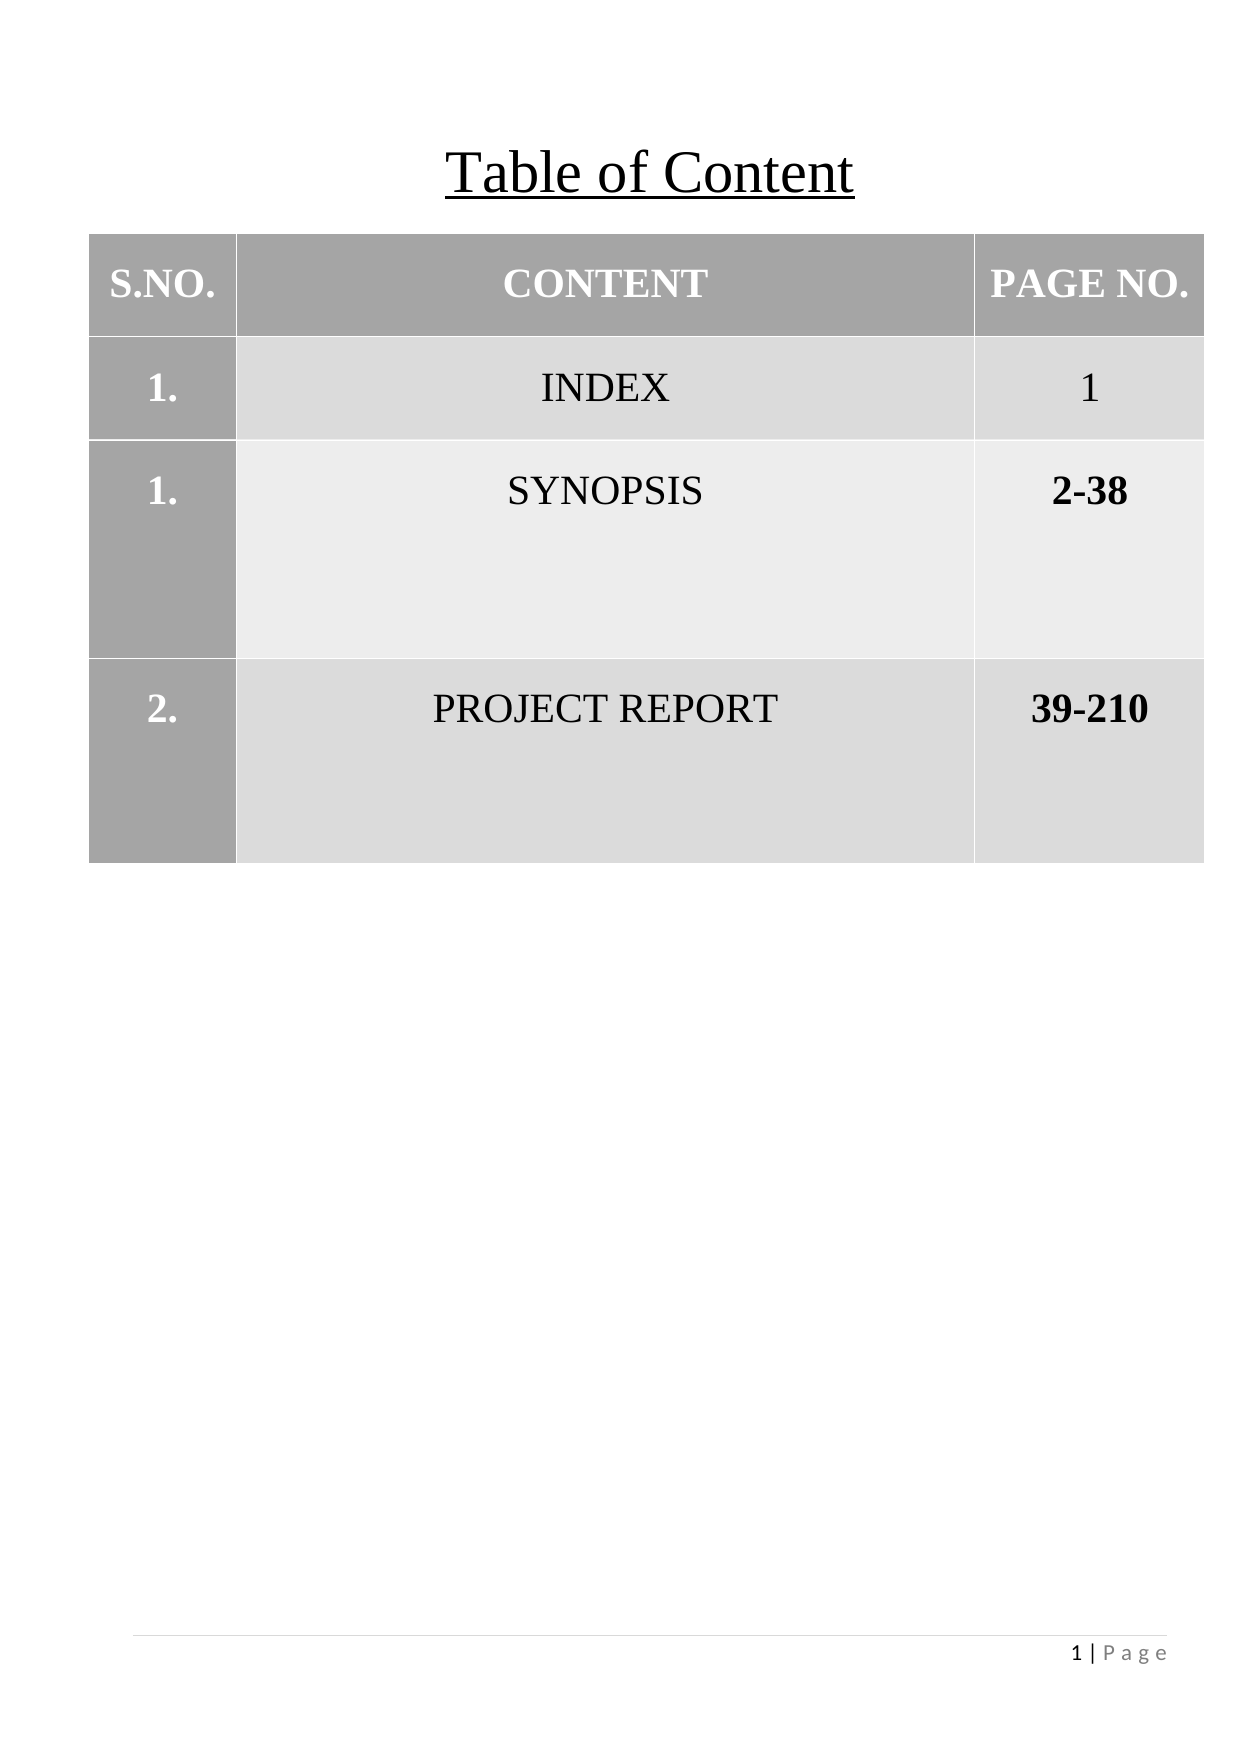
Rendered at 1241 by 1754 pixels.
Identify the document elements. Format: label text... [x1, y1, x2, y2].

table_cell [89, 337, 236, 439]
text Table of Content [133, 136, 1167, 206]
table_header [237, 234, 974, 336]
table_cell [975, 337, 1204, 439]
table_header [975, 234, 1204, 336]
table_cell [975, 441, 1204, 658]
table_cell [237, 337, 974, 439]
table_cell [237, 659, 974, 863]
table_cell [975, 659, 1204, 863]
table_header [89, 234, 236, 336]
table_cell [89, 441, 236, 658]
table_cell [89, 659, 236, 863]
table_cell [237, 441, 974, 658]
